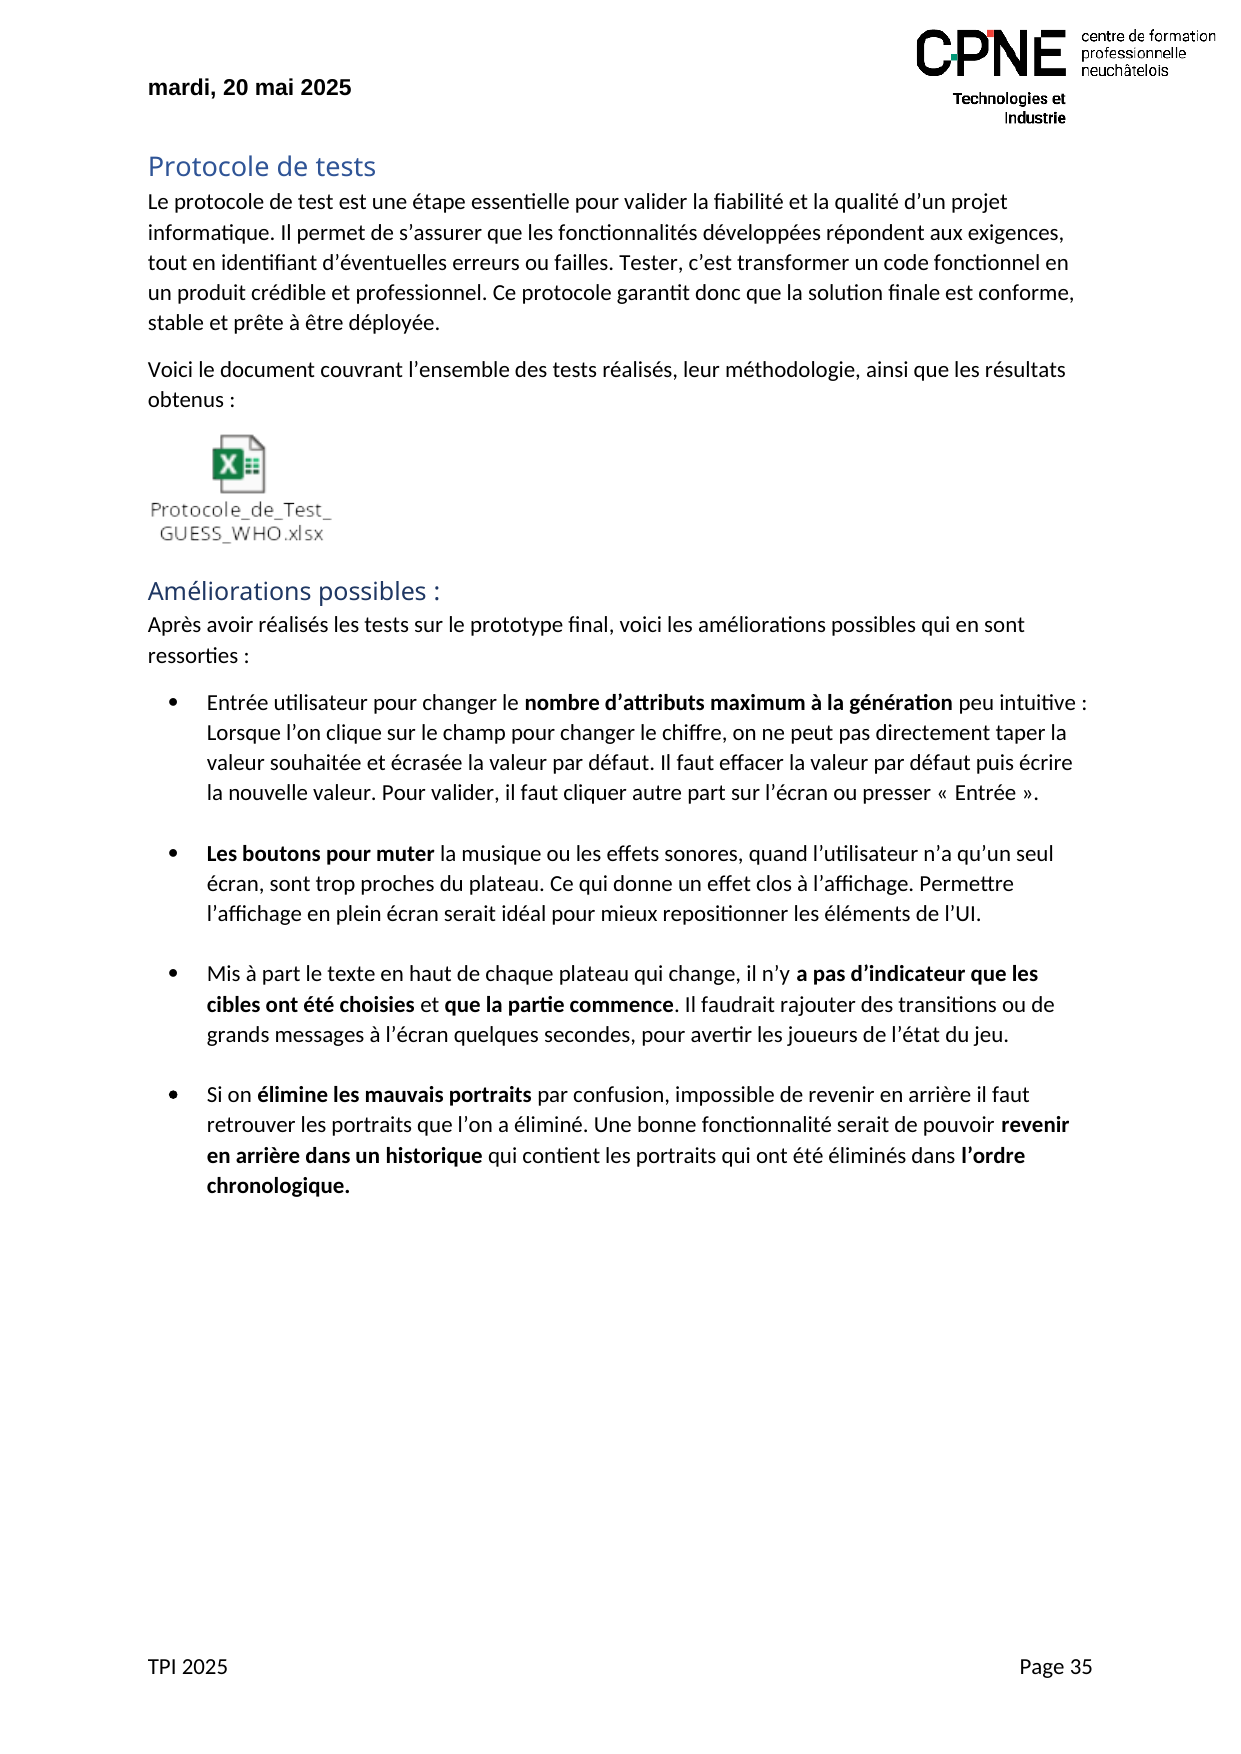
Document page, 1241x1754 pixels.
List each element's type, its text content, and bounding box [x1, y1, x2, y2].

list Les boutons pour muter la musique ou les effets sonores, quand l’utilisateur n’a qu’un seul écran, sont trop proches du plateau. Ce qui donne un effet clos à l’affichage. Permettre l’affichage en plein écran serait idéal pour mieux repositionner les éléments de l’UI. [169, 839, 1093, 927]
picture [916, 29, 1216, 124]
text Après avoir réalisés les tests sur le prototype final, voici les améliorations possibles qui en sont ressorties : [148, 611, 1093, 669]
subtitle Protocole de tests [148, 148, 1093, 184]
text Le protocole de test est une étape essentielle pour valider la fiabilité et la qualité d’un projet informatique. Il permet de s’assurer que les fonctionnalités développées répondent aux exigences, tout en identifiant d’éventuelles erreurs ou failles. Tester, c’est transformer un code fonctionnel en un produit crédible et professionnel. Ce protocole garantit donc que la solution finale est conforme, stable et prête à être déployée. [148, 187, 1093, 336]
list Entrée utilisateur pour changer le nombre d’attributs maximum à la génération peu intuitive : Lorsque l’on clique sur le champ pour changer le chiffre, on ne peut pas directement taper la valeur souhaitée et écrasée la valeur par défaut. Il faut effacer la valeur par défaut puis écrire la nouvelle valeur. Pour valider, il faut cliquer autre part sur l’écran ou presser « Entrée ». [169, 688, 1093, 806]
subtitle Améliorations possibles : [148, 574, 1093, 608]
list Mis à part le texte en haut de chaque plateau qui change, il n’y a pas d’indicateur que les cibles ont été choisies et que la partie commence. Il faudrait rajouter des transitions ou de grands messages à l’écran quelques secondes, pour avertir les joueurs de l’état du jeu. [169, 959, 1093, 1048]
text Voici le document couvrant l’ensemble des tests réalisés, leur méthodologie, ainsi que les résultats obtenus : [148, 355, 1093, 413]
list Si on élimine les mauvais portraits par confusion, impossible de revenir en arrière il faut retrouver les portraits que l’on a éliminé. Une bonne fonctionnalité serait de pouvoir revenir en arrière dans un historique qui contient les portraits qui ont été éliminés dans l’ordre chronologique. [169, 1080, 1093, 1199]
